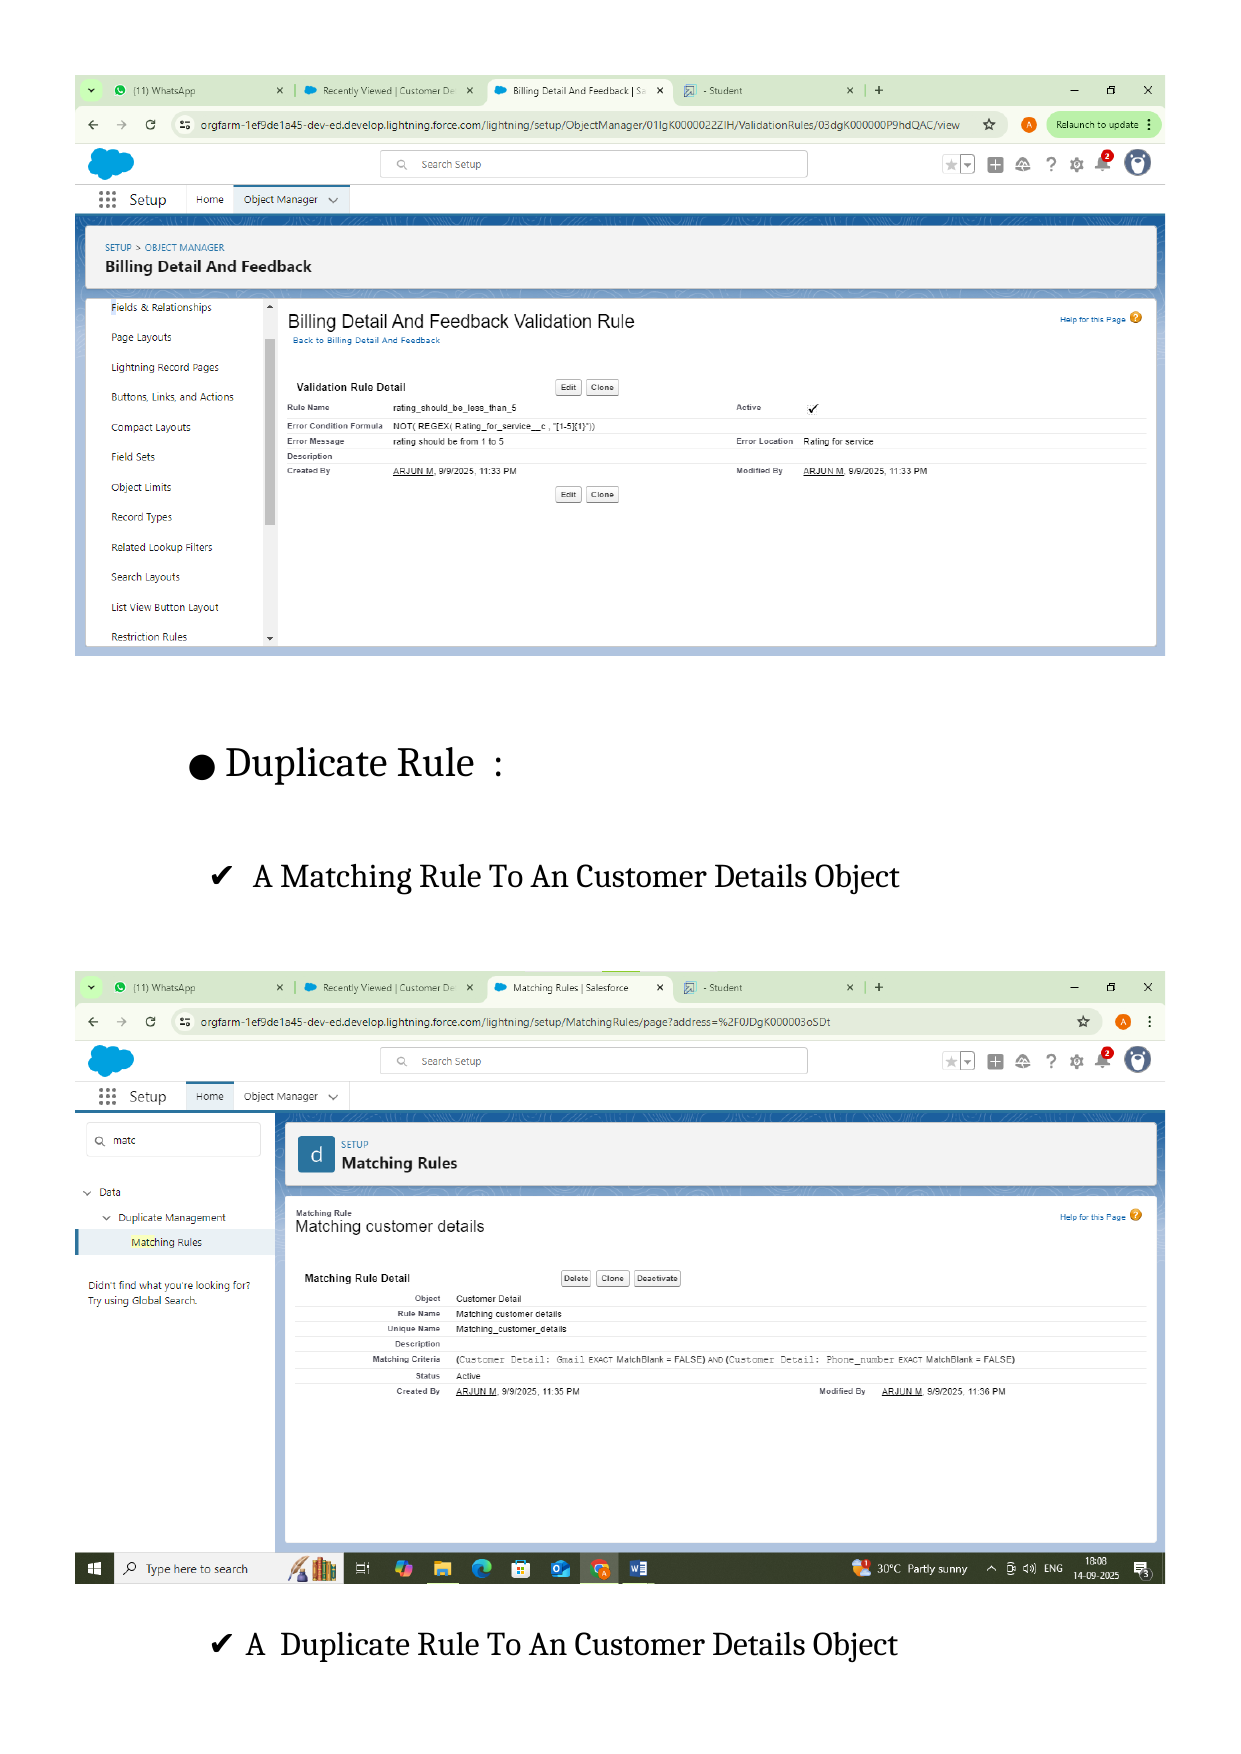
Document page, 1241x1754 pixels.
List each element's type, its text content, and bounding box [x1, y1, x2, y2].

picture [75, 971, 1166, 1584]
picture [75, 75, 1166, 656]
list A Duplicate Rule To An Customer Details Object [208, 1606, 1165, 1674]
list Duplicate Rule : [187, 727, 1165, 795]
list A Matching Rule To An Customer Details Object [208, 838, 1165, 907]
